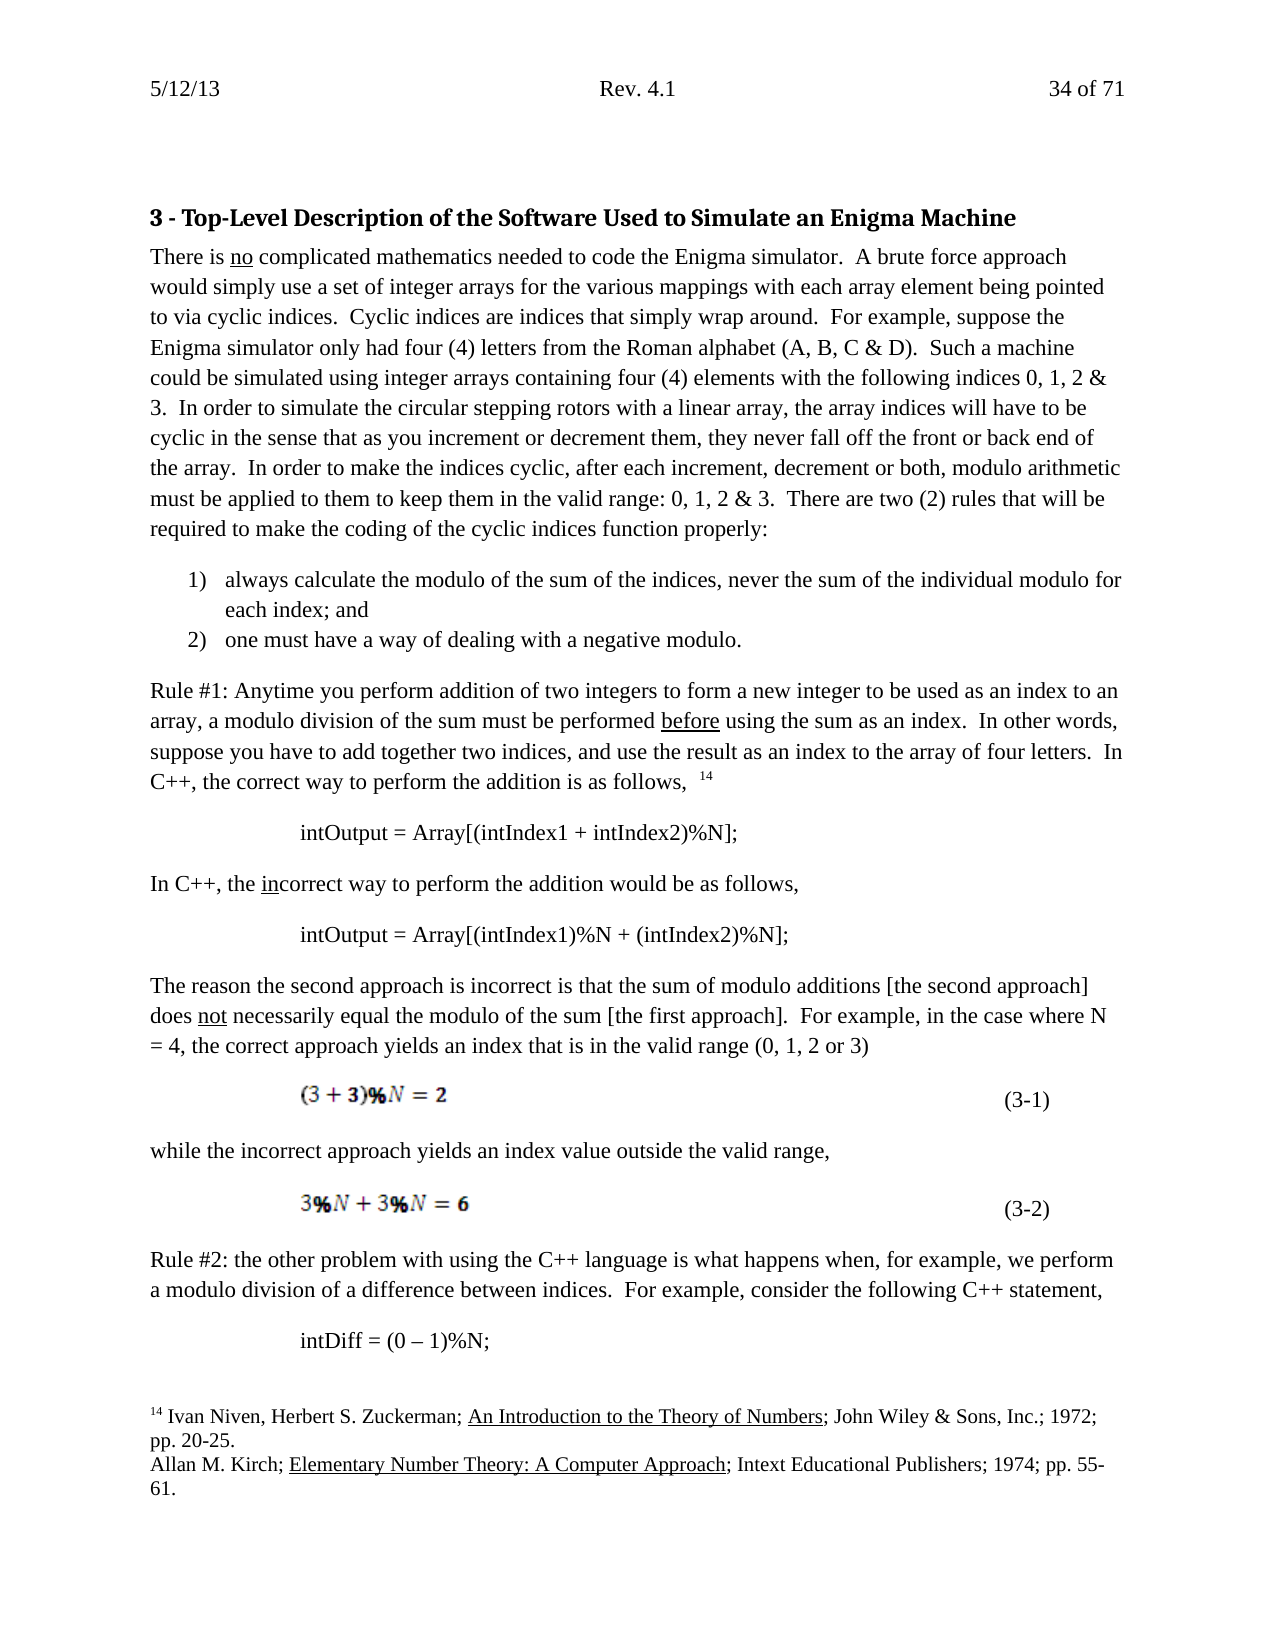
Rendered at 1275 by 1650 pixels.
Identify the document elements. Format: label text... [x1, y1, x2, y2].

picture [300, 1083, 457, 1107]
text while the incorrect approach yields an index value outside the valid range, [150, 1137, 1125, 1163]
text intOutput = Array[(intIndex1)%N + (intIndex2)%N]; [150, 921, 1125, 947]
subtitle 3 - Top-Level Description of the Software Used to Simulate an Enigma Machine [150, 204, 1125, 232]
text In C++, the incorrect way to perform the addition would be as follows, [150, 870, 1125, 896]
list one must have a way of dealing with a negative modulo. [187, 626, 1125, 653]
text (3-2) [150, 1188, 1125, 1221]
text intOutput = Array[(intIndex1 + intIndex2)%N]; [150, 819, 1125, 845]
text There is no complicated mathematics needed to code the Enigma simulator. A brute force approach would simply use a set of integer arrays for the various mappings with each array element being pointed to via cyclic indices. Cyclic indices are indices that simply wrap around. For example, suppose the Enigma simulator only had four (4) letters from the Roman alphabet (A, B, C & D). Such a machine could be simulated using integer arrays containing four (4) elements with the following indices 0, 1, 2 & 3. In order to simulate the circular stepping rotors with a linear array, the array indices will have to be cyclic in the sense that as you increment or decrement them, they never fall off the front or back end of the array. In order to make the indices cyclic, after each increment, decrement or both, modulo arithmetic must be applied to them to keep them in the valid range: 0, 1, 2 & 3. There are two (2) rules that will be required to make the coding of the cyclic indices function properly: [150, 243, 1125, 541]
text The reason the second approach is incorrect is that the sum of modulo additions [the second approach] does not necessarily equal the modulo of the sum [the first approach]. For example, in the case where N = 4, the correct approach yields an index that is in the valid range (0, 1, 2 or 3) [150, 972, 1125, 1059]
text Rule #1: Anytime you perform addition of two integers to form a new integer to be used as an index to an array, a modulo division of the sum must be performed before using the sum as an index. In other words, suppose you have to add together two indices, and use the result as an index to the array of four letters. In C++, the correct way to perform the addition is as follows, [150, 677, 1125, 794]
list always calculate the modulo of the sum of the indices, never the sum of the individual modulo for each index; and [187, 566, 1125, 622]
text intDiff = (0 – 1)%N; [150, 1327, 1125, 1353]
picture [300, 1187, 479, 1216]
text (3-1) [150, 1084, 1125, 1112]
text Rule #2: the other problem with using the C++ language is what happens when, for example, we perform a modulo division of a difference between indices. For example, consider the following C++ statement, [150, 1246, 1125, 1302]
